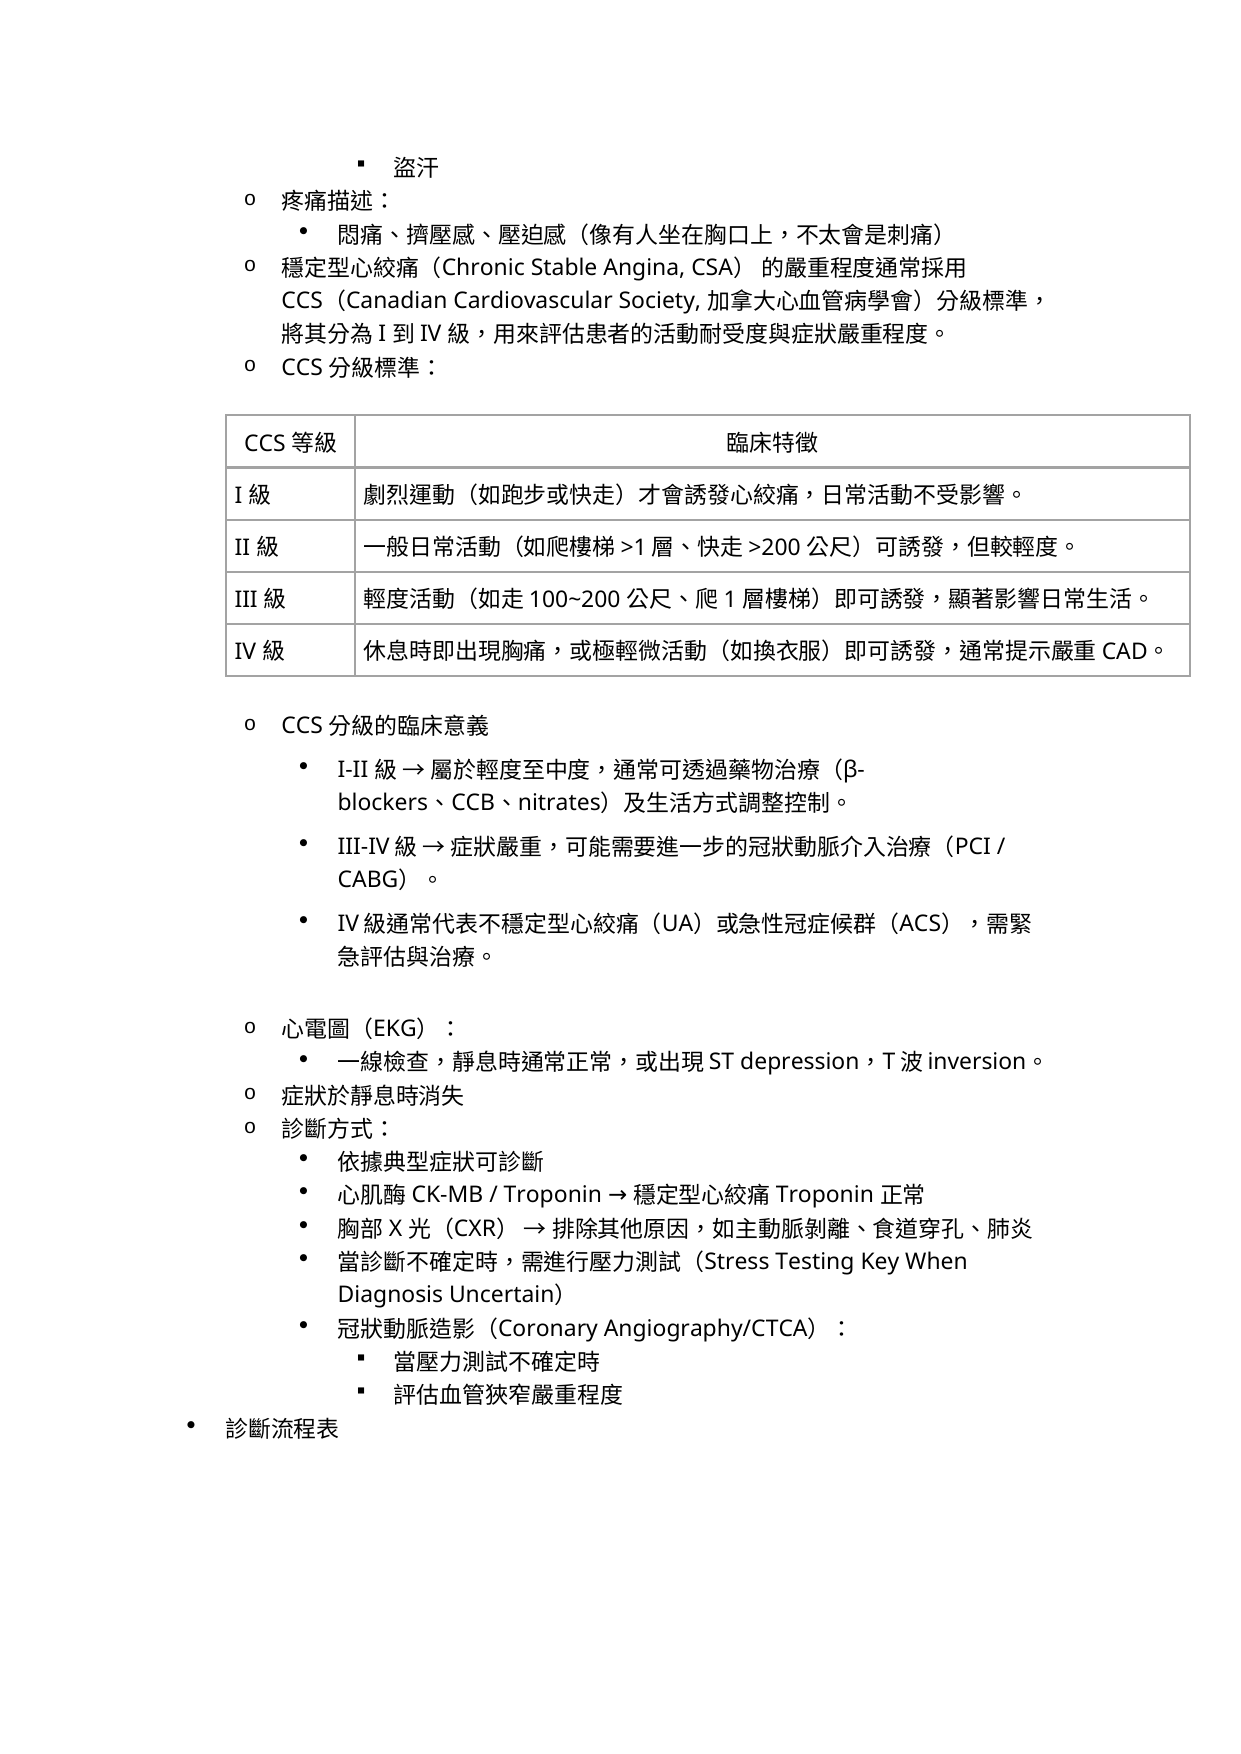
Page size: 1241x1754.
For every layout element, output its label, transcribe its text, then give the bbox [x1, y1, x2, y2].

list 心電圖（EKG）： [244, 1011, 1053, 1044]
list 診斷方式： [244, 1111, 1053, 1144]
table_cell 劇烈運動（如跑步或快走）才會誘發心絞痛，日常活動不受影響。 [356, 469, 1189, 518]
list 胸部 X 光（CXR） → 排除其他原因，如主動脈剝離、食道穿孔、肺炎 [300, 1211, 1053, 1244]
list 依據典型症狀可診斷 [300, 1144, 1053, 1177]
table_cell II 級 [227, 521, 354, 571]
table_cell IV 級 [227, 625, 354, 675]
table_cell I 級 [227, 469, 354, 518]
list 冠狀動脈造影（Coronary Angiography/CTCA）： [300, 1311, 1053, 1344]
table_cell III 級 [227, 573, 354, 623]
table_cell 休息時即出現胸痛，或極輕微活動（如換衣服）即可誘發，通常提示嚴重 CAD。 [356, 625, 1189, 675]
list 診斷流程表 [187, 1410, 1053, 1444]
list I-II 級 → 屬於輕度至中度，通常可透過藥物治療（β-blockers、CCB、nitrates）及生活方式調整控制。 [300, 752, 1053, 818]
table_cell 一般日常活動（如爬樓梯 >1層、快走 >200 公尺）可誘發，但較輕度。 [356, 521, 1189, 571]
table_cell 輕度活動（如走 100~200 公尺、爬 1 層樓梯）即可誘發，顯著影響日常生活。 [356, 573, 1189, 623]
list 悶痛、擠壓感、壓迫感（像有人坐在胸口上，不太會是刺痛） [300, 216, 1053, 250]
table_header CCS 等級 [227, 416, 354, 466]
list 一線檢查，靜息時通常正常，或出現ST depression，T波inversion。 [300, 1044, 1053, 1078]
list CCS 分級標準： [244, 350, 1053, 383]
list 評估血管狹窄嚴重程度 [356, 1377, 1053, 1410]
list 當壓力測試不確定時 [356, 1344, 1053, 1377]
list IV級通常代表不穩定型心絞痛（UA）或急性冠症候群（ACS），需緊急評估與治療。 [300, 906, 1053, 972]
list 當診斷不確定時，需進行壓力測試（Stress Testing Key When Diagnosis Uncertain） [300, 1244, 1053, 1311]
table_header 臨床特徵 [356, 416, 1189, 466]
list 心肌酶 CK-MB / Troponin → 穩定型心絞痛 Troponin 正常 [300, 1177, 1053, 1211]
list 症狀於靜息時消失 [244, 1078, 1053, 1111]
list III-IV級 → 症狀嚴重，可能需要進一步的冠狀動脈介入治療（PCI / CABG）。 [300, 829, 1053, 896]
list 盜汗 [356, 150, 1053, 183]
list 穩定型心絞痛（Chronic Stable Angina, CSA） 的嚴重程度通常採用CCS（Canadian Cardiovascular Society, 加拿大心血管病學會）分級標準，將其分為 I 到 IV 級，用來評估患者的活動耐受度與症狀嚴重程度。 [244, 250, 1053, 350]
list CCS 分級的臨床意義 [244, 708, 1053, 741]
list 疼痛描述： [244, 183, 1053, 216]
